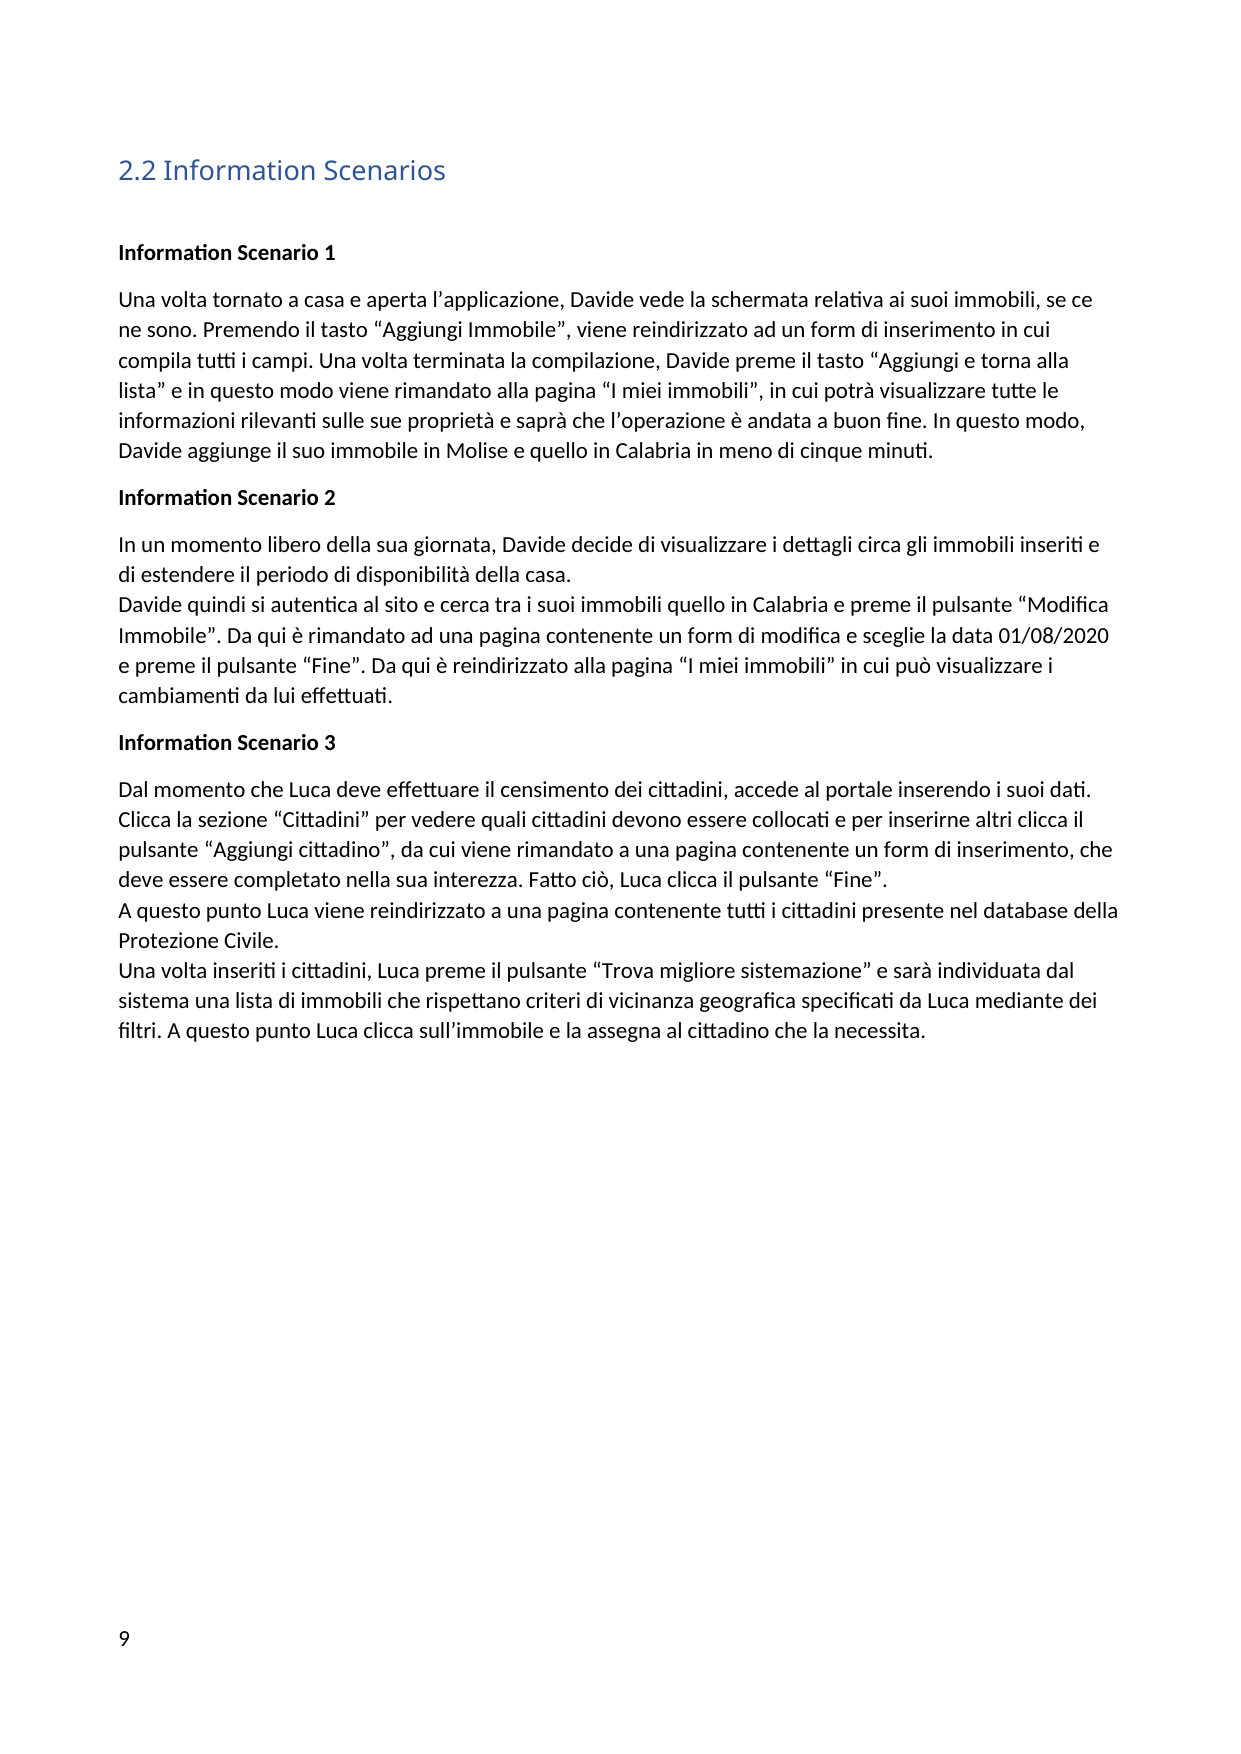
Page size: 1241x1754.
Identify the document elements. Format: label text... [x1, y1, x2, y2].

text Una volta tornato a casa e aperta l’applicazione, Davide vede la schermata relativa ai suoi immobili, se ce ne sono. Premendo il tasto “Aggiungi Immobile”, viene reindirizzato ad un form di inserimento in cui compila tutti i campi. Una volta terminata la compilazione, Davide preme il tasto “Aggiungi e torna alla lista” e in questo modo viene rimandato alla pagina “I miei immobili”, in cui potrà visualizzare tutte le informazioni rilevanti sulle sue proprietà e saprà che l’operazione è andata a buon fine. In questo modo, Davide aggiunge il suo immobile in Molise e quello in Calabria in meno di cinque minuti. [118, 285, 1122, 464]
text Information Scenario 2 [118, 483, 1122, 511]
text Information Scenario 3 [118, 728, 1122, 756]
subtitle 2.2 Information Scenarios [118, 152, 1122, 189]
text In un momento libero della sua giornata, Davide decide di visualizzare i dettagli circa gli immobili inseriti e di estendere il periodo di disponibilità della casa. Davide quindi si autentica al sito e cerca tra i suoi immobili quello in Calabria e preme il pulsante “Modifica Immobile”. Da qui è rimandato ad una pagina contenente un form di modifica e sceglie la data 01/08/2020 e preme il pulsante “Fine”. Da qui è reindirizzato alla pagina “I miei immobili” in cui può visualizzare i cambiamenti da lui effettuati. [118, 530, 1122, 709]
text Dal momento che Luca deve effettuare il censimento dei cittadini, accede al portale inserendo i suoi dati. Clicca la sezione “Cittadini” per vedere quali cittadini devono essere collocati e per inserirne altri clicca il pulsante “Aggiungi cittadino”, da cui viene rimandato a una pagina contenente un form di inserimento, che deve essere completato nella sua interezza. Fatto ciò, Luca clicca il pulsante “Fine”. A questo punto Luca viene reindirizzato a una pagina contenente tutti i cittadini presente nel database della Protezione Civile. Una volta inseriti i cittadini, Luca preme il pulsante “Trova migliore sistemazione” e sarà individuata dal sistema una lista di immobili che rispettano criteri di vicinanza geografica specificati da Luca mediante dei filtri. A questo punto Luca clicca sull’immobile e la assegna al cittadino che la necessita. [118, 775, 1122, 1044]
text Information Scenario 1 [118, 238, 1122, 266]
